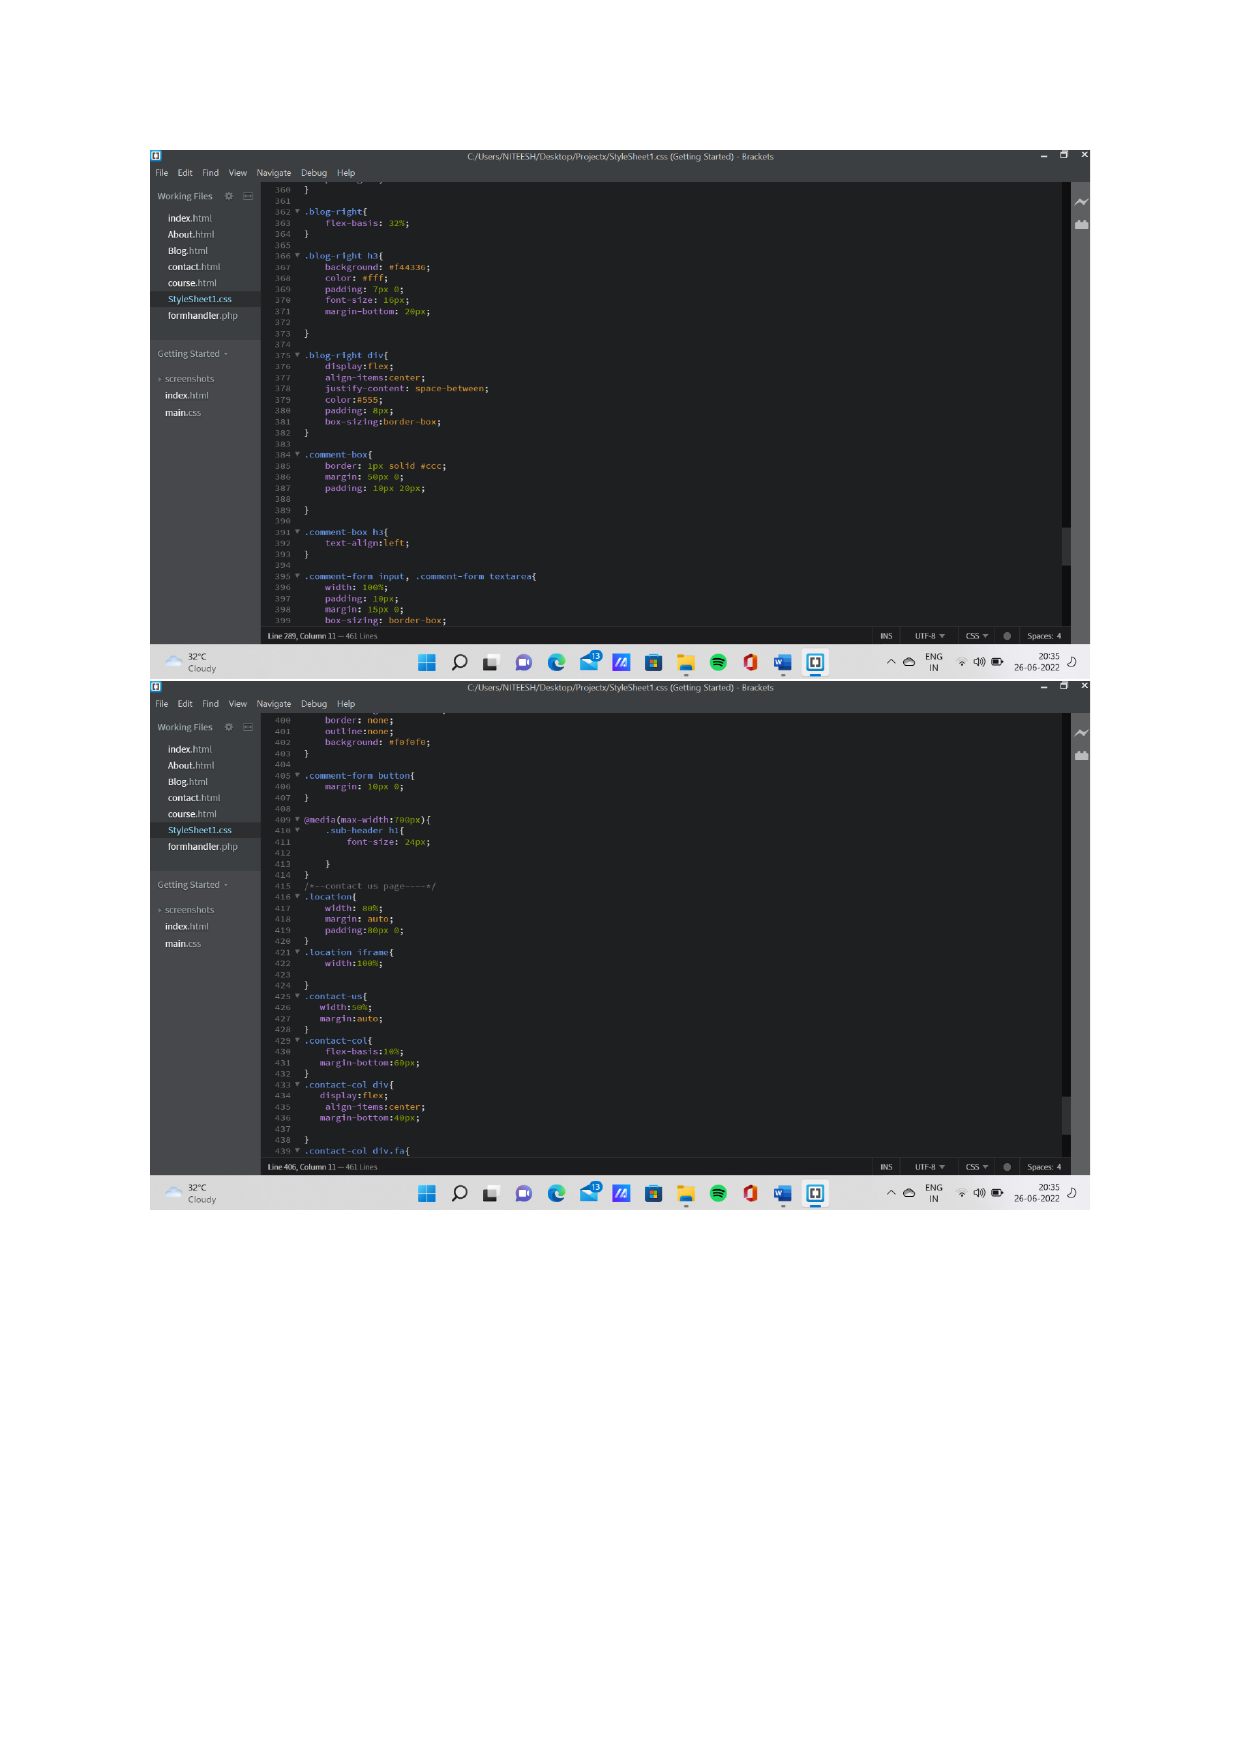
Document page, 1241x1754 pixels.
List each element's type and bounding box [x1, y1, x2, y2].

picture [150, 150, 1091, 679]
picture [150, 681, 1091, 1210]
